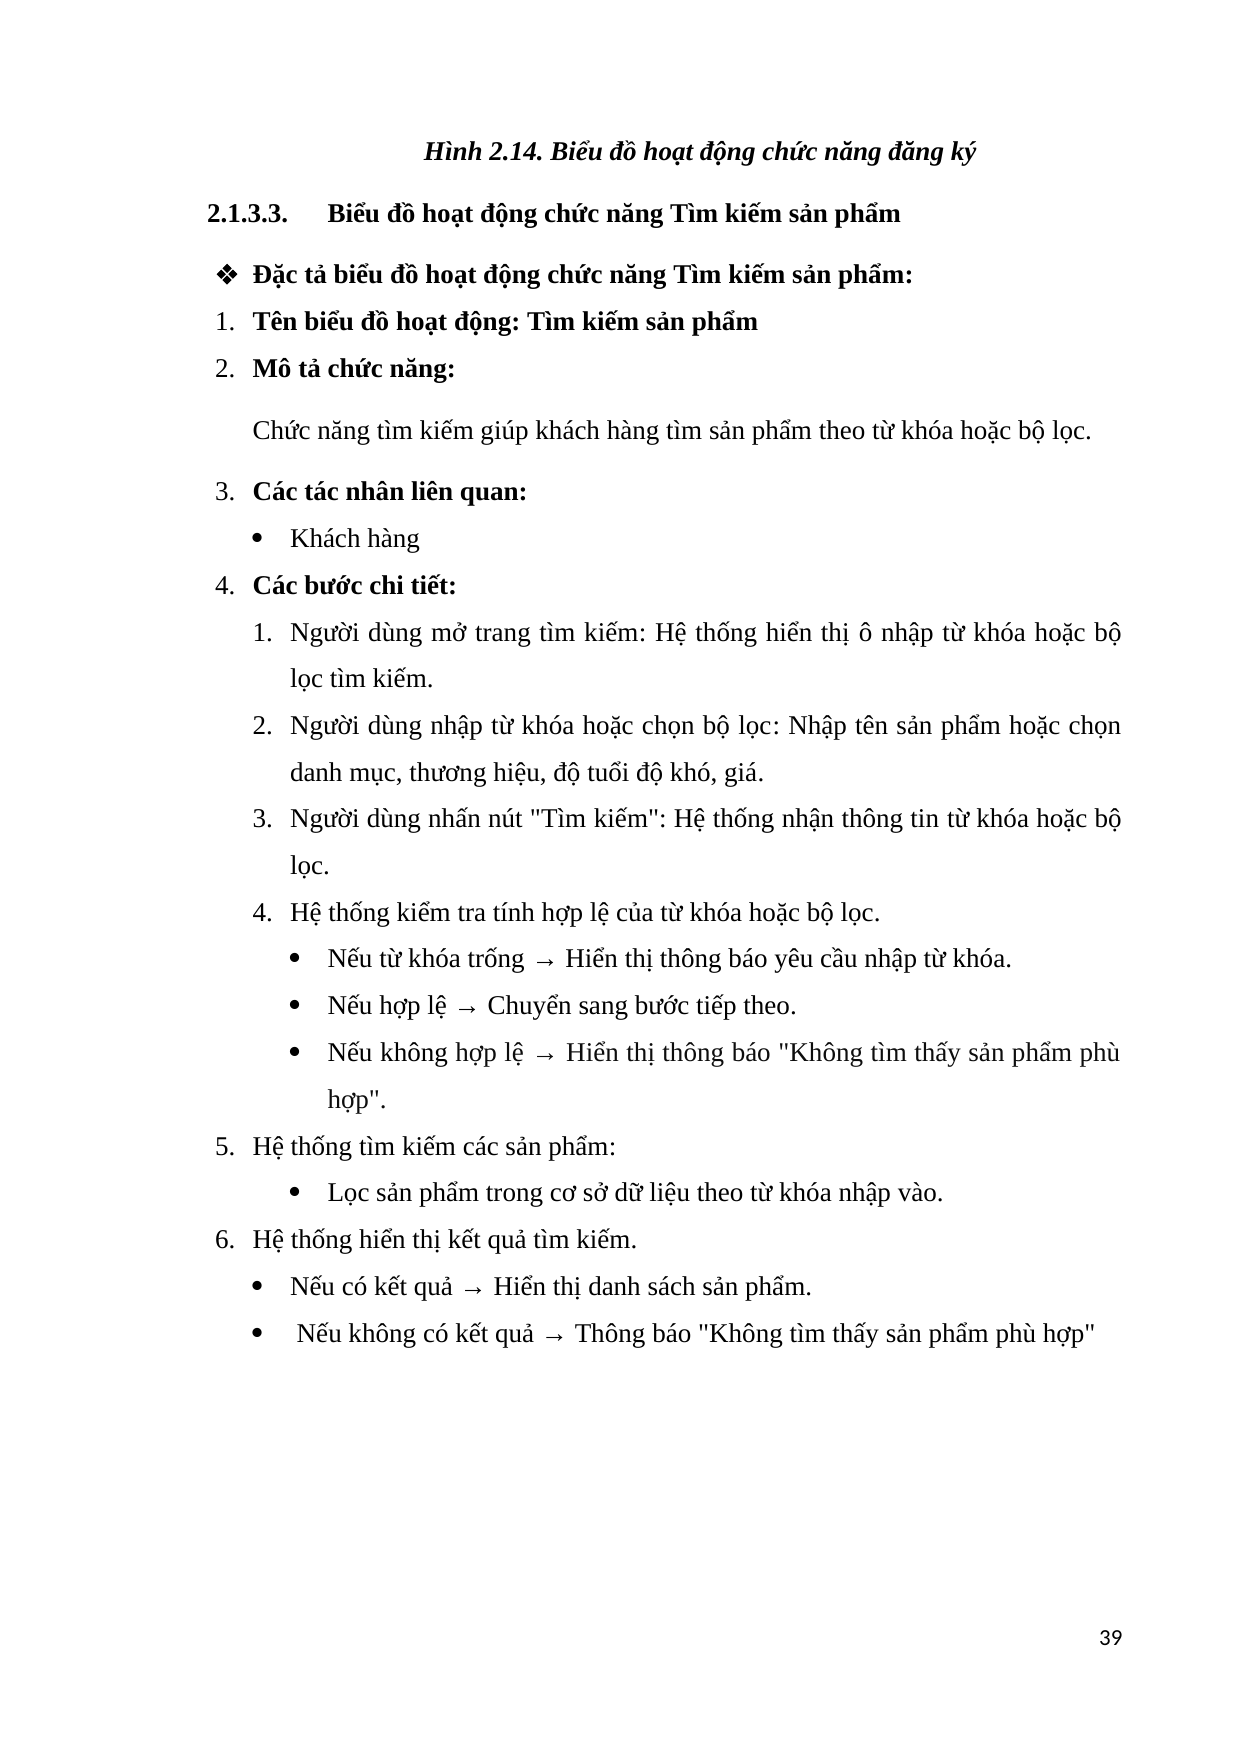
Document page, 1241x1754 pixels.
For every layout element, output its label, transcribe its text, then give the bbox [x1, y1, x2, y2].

list Hình 2.14. Biểu đồ hoạt động chức năng đăng ký [281, 135, 1122, 166]
list Đặc tả biểu đồ hoạt động chức năng Tìm kiếm sản phẩm: [215, 259, 1122, 290]
list Nếu hợp lệ → Chuyển sang bước tiếp theo. [290, 989, 1122, 1021]
list Hệ thống hiển thị kết quả tìm kiếm. [215, 1223, 1122, 1254]
list Người dùng nhấn nút "Tìm kiếm": Hệ thống nhận thông tin từ khóa hoặc bộ lọc. [252, 802, 1122, 880]
list Lọc sản phẩm trong cơ sở dữ liệu theo từ khóa nhập vào. [290, 1176, 1122, 1207]
text Chức năng tìm kiếm giúp khách hàng tìm sản phẩm theo từ khóa hoặc bộ lọc. [215, 414, 1122, 445]
list Người dùng mở trang tìm kiếm: Hệ thống hiển thị ô nhập từ khóa hoặc bộ lọc tìm kiếm. [252, 616, 1122, 693]
list Người dùng nhập từ khóa hoặc chọn bộ lọc: Nhập tên sản phẩm hoặc chọn danh mục, thương hiệu, độ tuổi độ khó, giá. [252, 709, 1122, 787]
list Nếu không hợp lệ → Hiển thị thông báo "Không tìm thấy sản phẩm phù hợp". [290, 1036, 1122, 1114]
list Tên biểu đồ hoạt động: Tìm kiếm sản phẩm [215, 306, 1122, 337]
list Hệ thống tìm kiếm các sản phẩm: [215, 1129, 1122, 1161]
list Nếu không có kết quả → Thông báo "Không tìm thấy sản phẩm phù hợp" [252, 1317, 1122, 1348]
list Hệ thống kiểm tra tính hợp lệ của từ khóa hoặc bộ lọc. [252, 896, 1122, 927]
list Các bước chi tiết: [215, 569, 1122, 600]
list Mô tả chức năng: [215, 352, 1122, 383]
list Khách hàng [252, 522, 1122, 553]
list Nếu từ khóa trống → Hiển thị thông báo yêu cầu nhập từ khóa. [290, 942, 1122, 974]
list Nếu có kết quả → Hiển thị danh sách sản phẩm. [252, 1270, 1122, 1301]
subtitle Biểu đồ hoạt động chức năng Tìm kiếm sản phẩm [207, 197, 1122, 228]
list Các tác nhân liên quan: [215, 476, 1122, 507]
